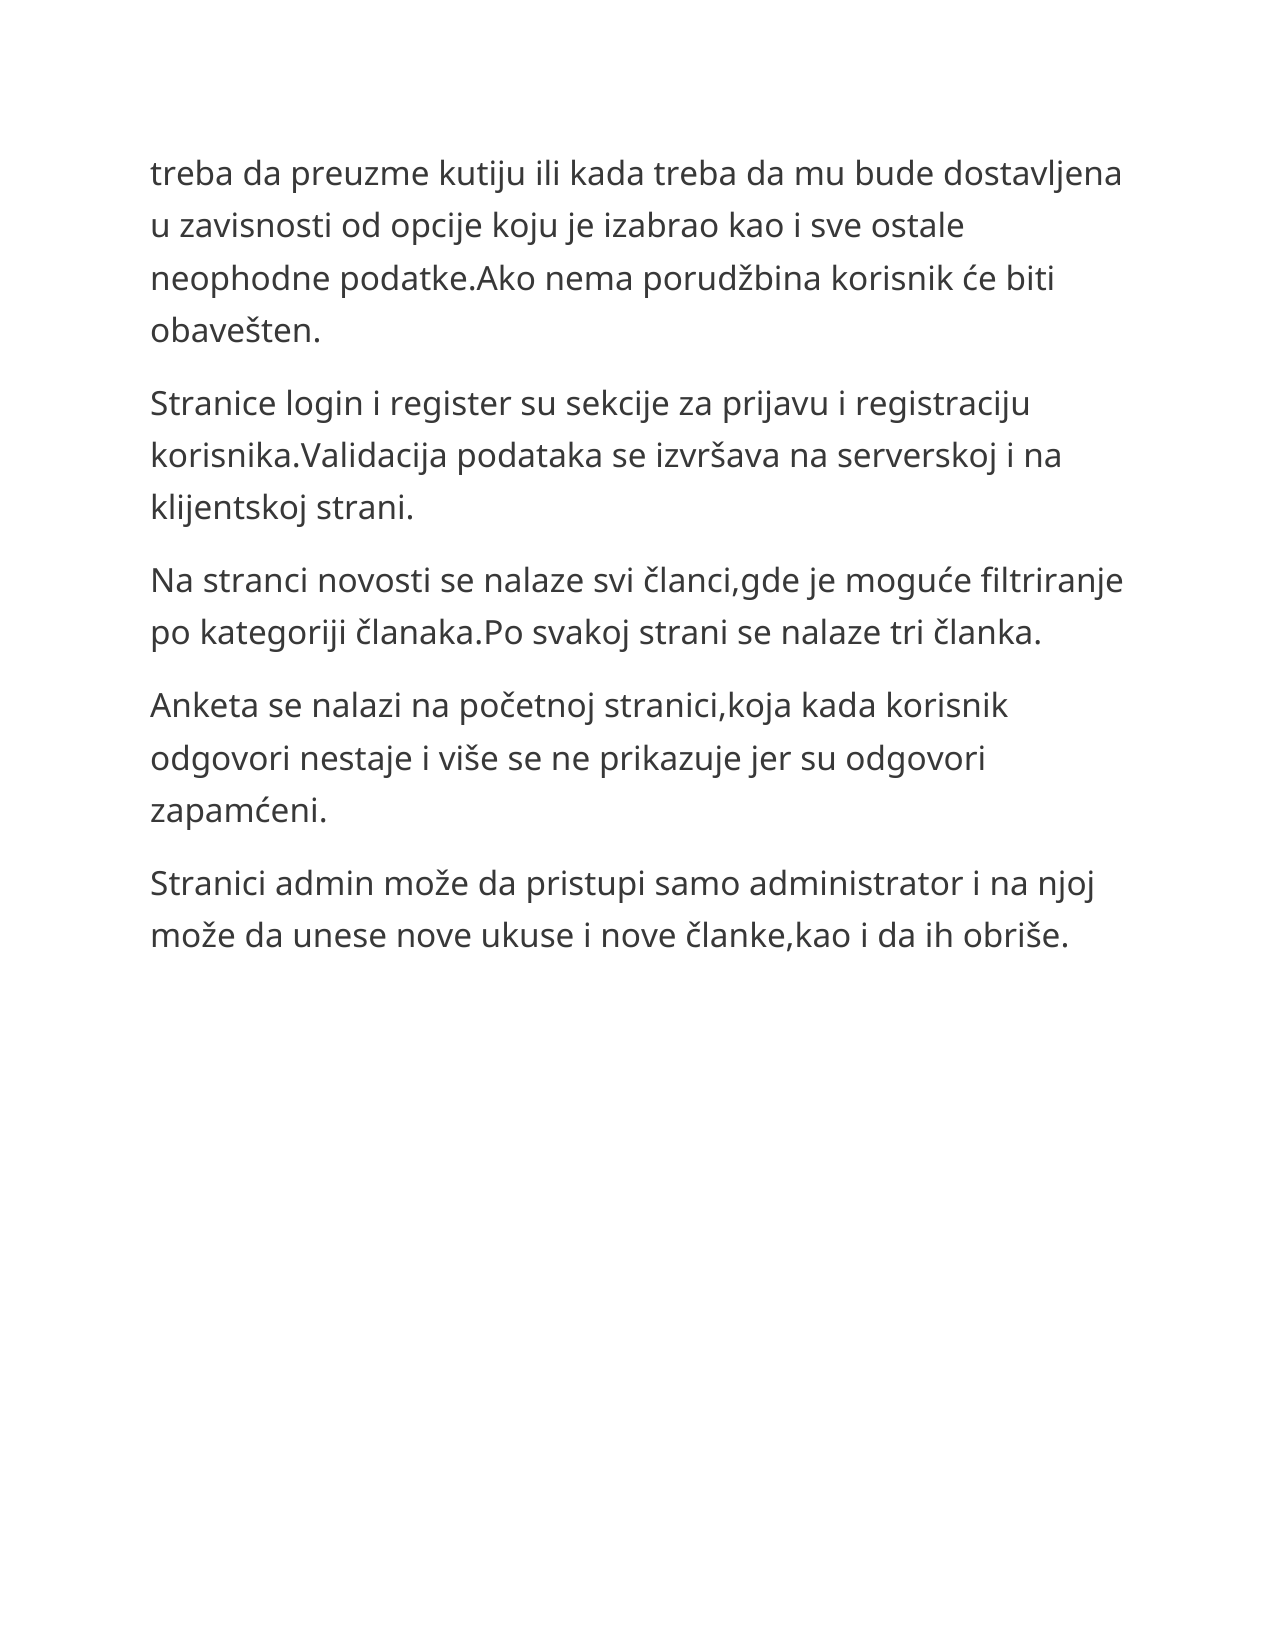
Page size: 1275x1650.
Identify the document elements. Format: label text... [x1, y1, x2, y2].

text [150, 150, 1125, 352]
text Anketa se nalazi na početnoj stranici,koja kada korisnik odgovori nestaje i više se ne prikazuje jer su odgovori zapamćeni. [150, 682, 1125, 832]
text Na stranci novosti se nalaze svi članci,gde je moguće filtriranje po kategoriji članaka.Po svakoj strani se nalaze tri članka. [150, 557, 1125, 654]
text Stranice login i register su sekcije za prijavu i registraciju korisnika.Validacija podataka se izvršava na serverskoj i na klijentskoj strani. [150, 379, 1125, 529]
text Stranici admin može da pristupi samo administrator i na njoj može da unese nove ukuse i nove članke,kao i da ih obriše. [150, 859, 1125, 957]
